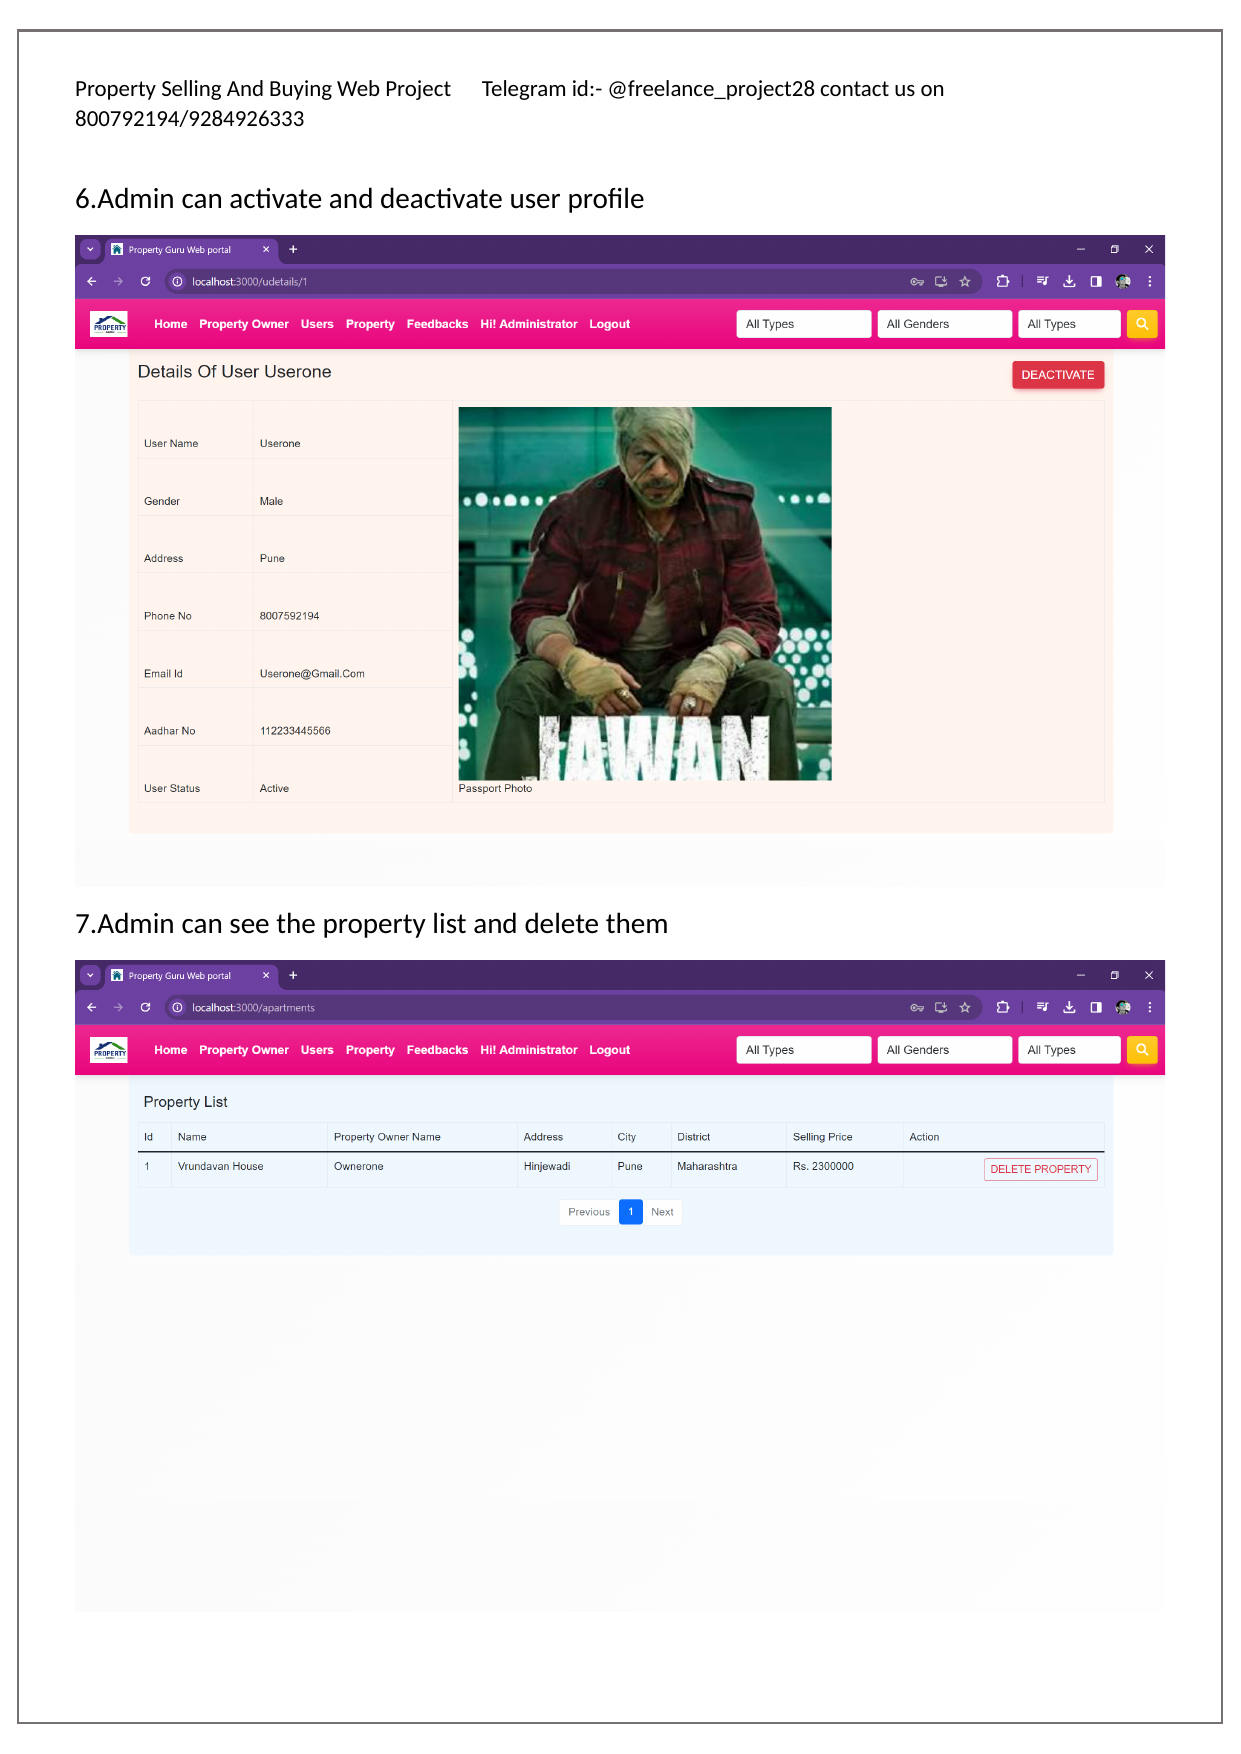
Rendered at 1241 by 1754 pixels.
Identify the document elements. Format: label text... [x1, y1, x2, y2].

picture [75, 960, 1166, 1612]
picture [75, 235, 1166, 887]
text 6.Admin can activate and deactivate user profile [75, 180, 1165, 216]
text 7.Admin can see the property list and delete them [75, 905, 1165, 941]
